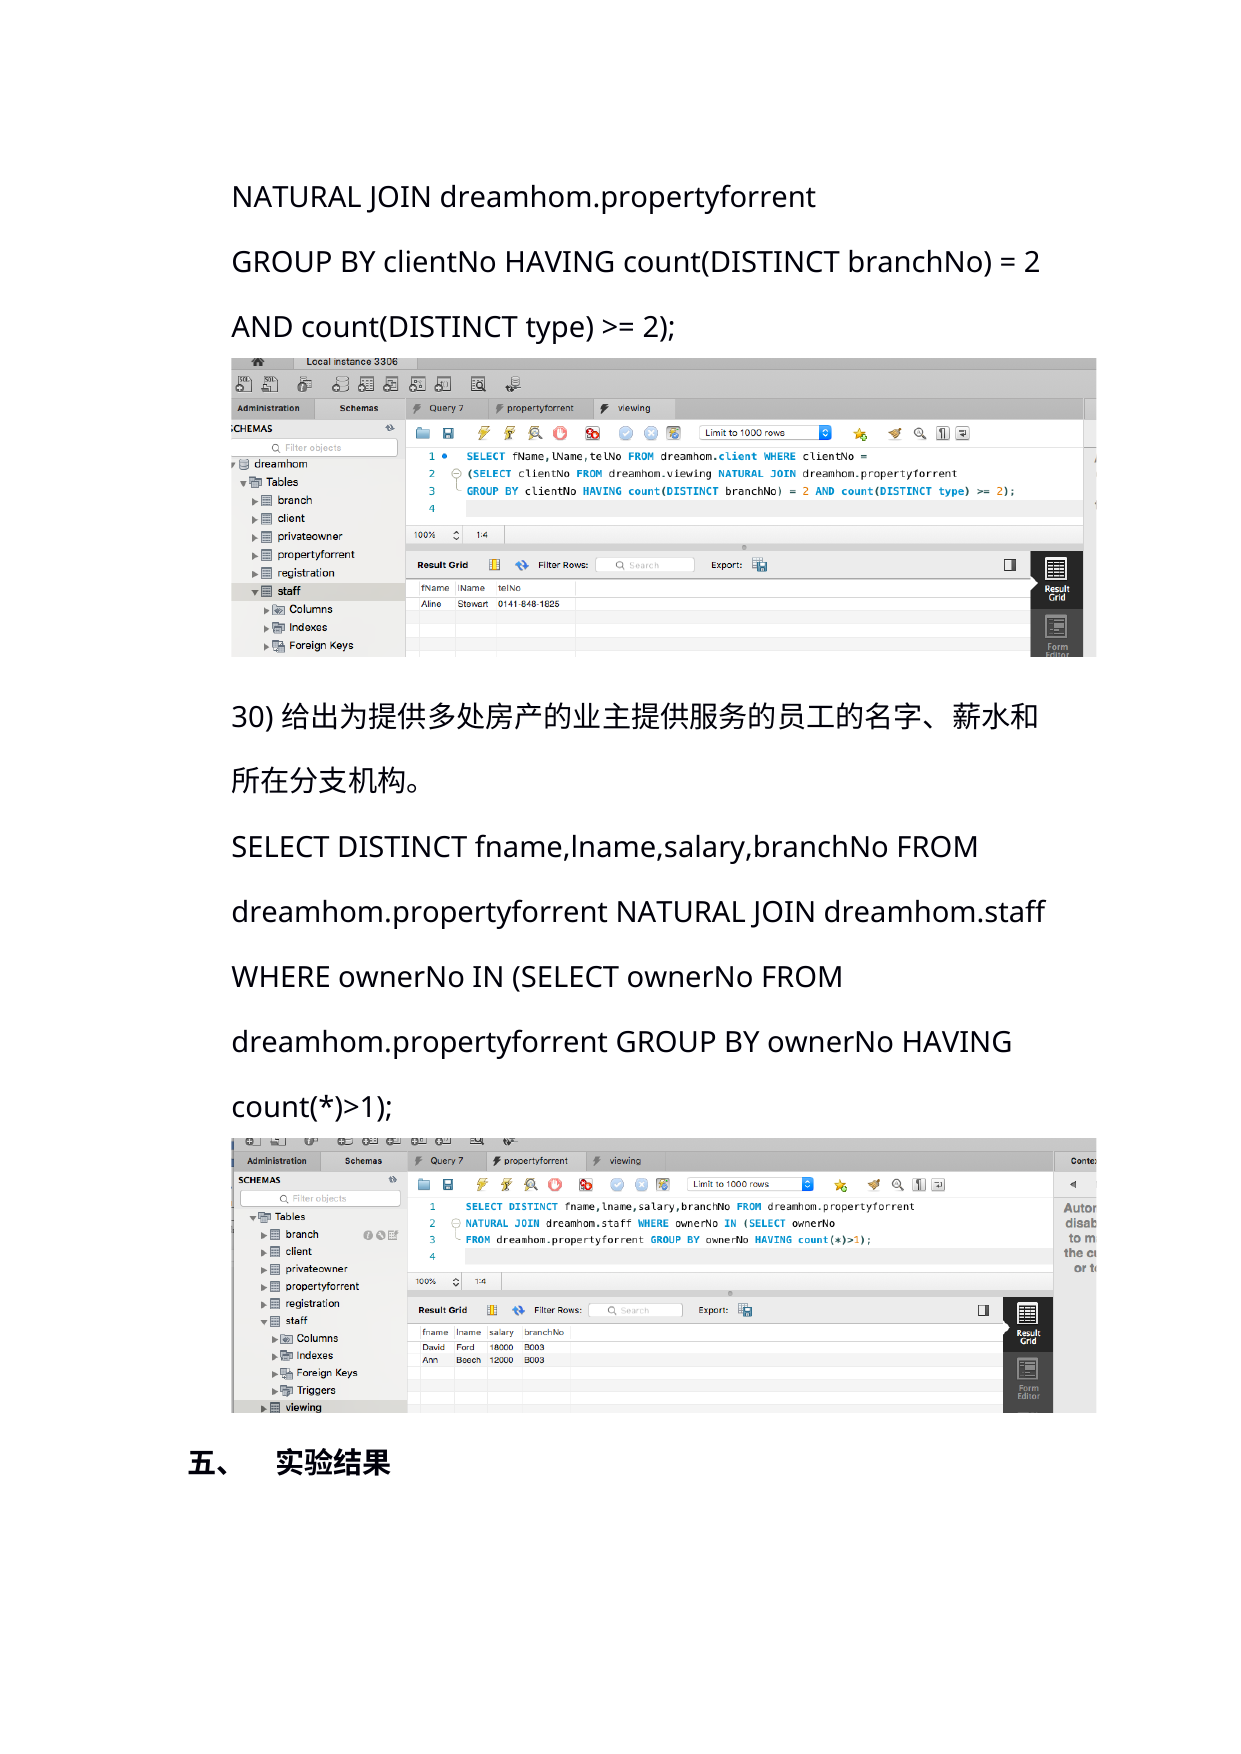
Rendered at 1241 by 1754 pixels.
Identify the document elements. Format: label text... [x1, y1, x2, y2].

text SELECT DISTINCT fname,lname,salary,branchNo FROM dreamhom.propertyforrent NATURAL JOIN dreamhom.staff WHERE ownerNo IN (SELECT ownerNo FROM dreamhom.propertyforrent GROUP BY ownerNo HAVING count(*)>1); [231, 813, 1053, 1138]
picture [231, 358, 1097, 657]
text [231, 163, 1053, 228]
text GROUP BY clientNo HAVING count(DISTINCT branchNo) = 2 AND count(DISTINCT type) >= 2); [231, 228, 1053, 358]
picture [231, 1138, 1097, 1413]
text 30) 给出为提供多处房产的业主提供服务的员工的名字、薪水和所在分支机构。 [231, 683, 1053, 813]
list 实验结果 [187, 1431, 1053, 1496]
